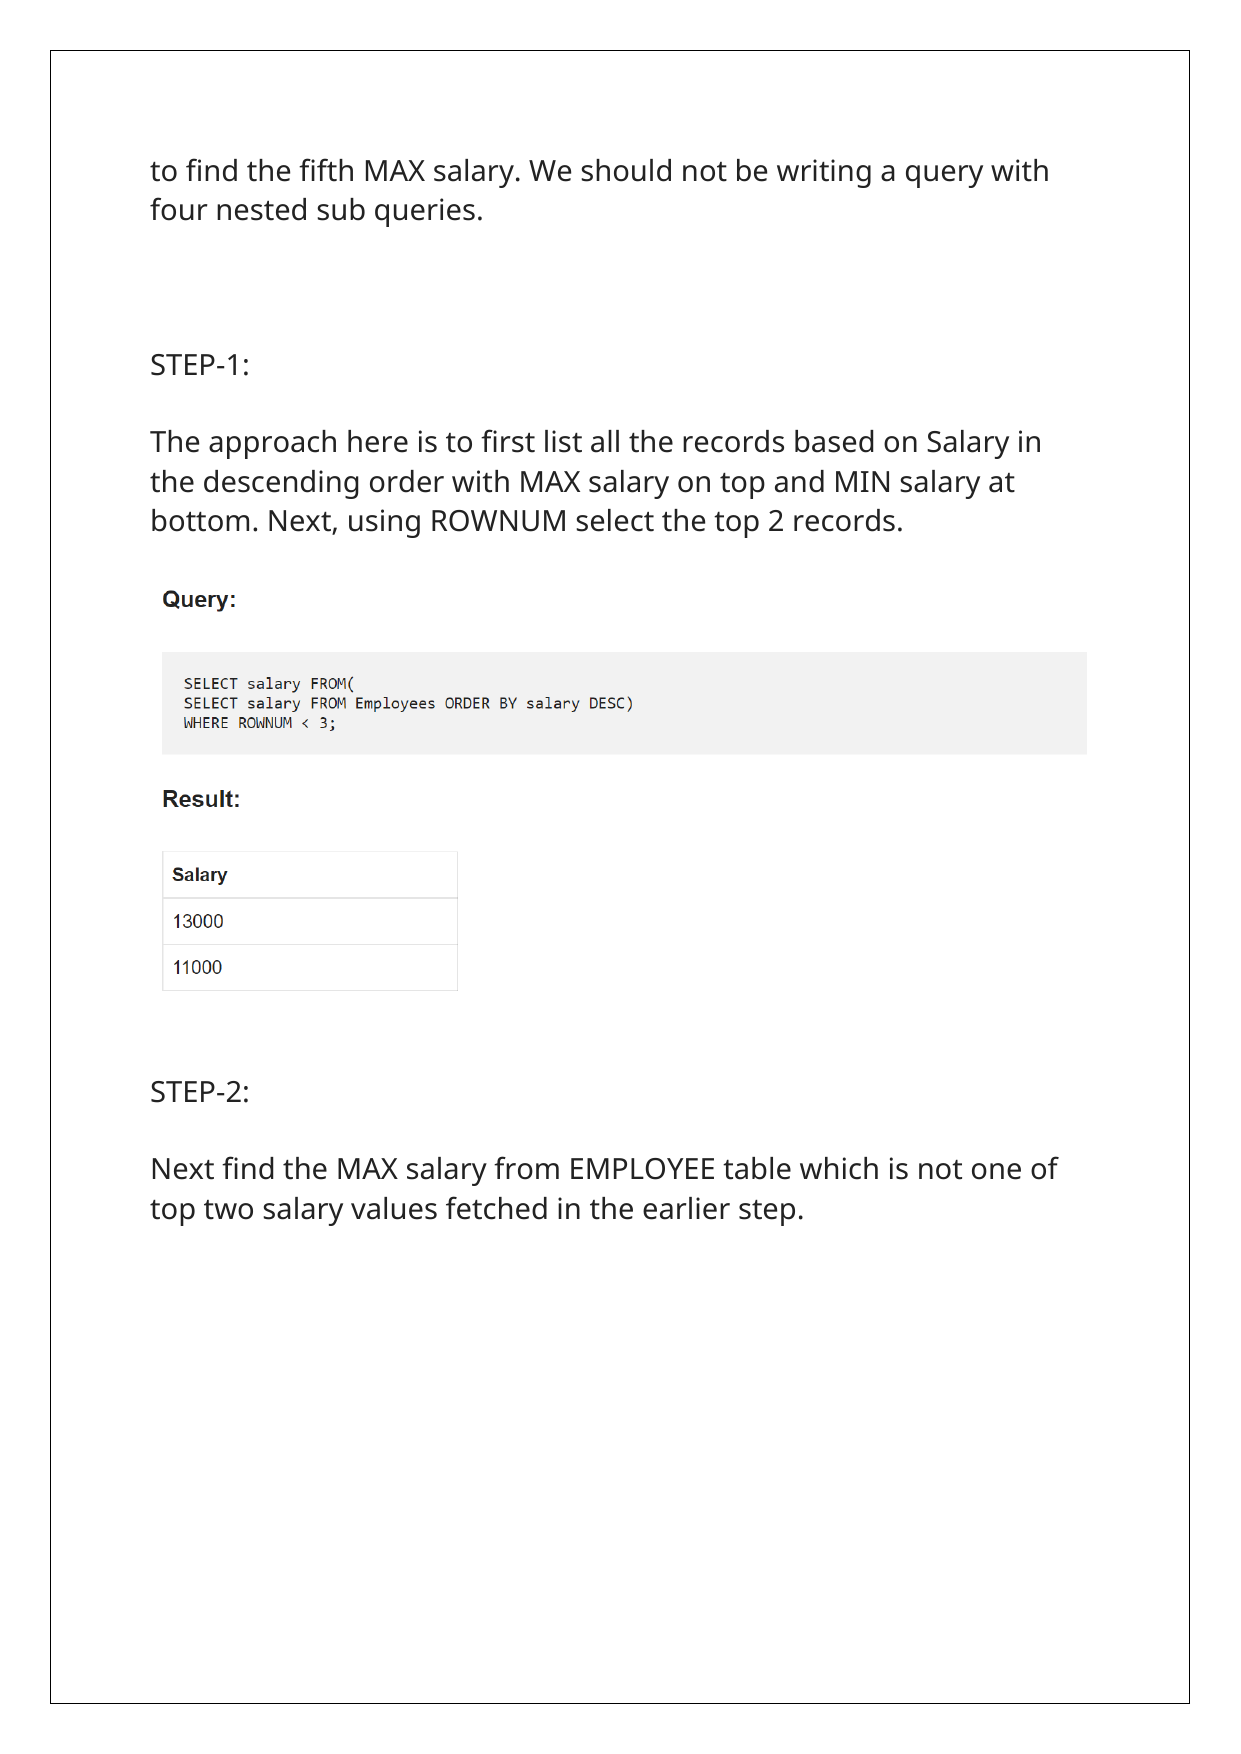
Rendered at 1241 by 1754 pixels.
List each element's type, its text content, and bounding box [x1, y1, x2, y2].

picture [150, 577, 1091, 1034]
text The approach here is to first list all the records based on Salary in the descending order with MAX salary on top and MIN salary at bottom. Next, using ROWNUM select the top 2 records. [150, 421, 1090, 540]
text STEP-2: [150, 1071, 1090, 1111]
text STEP-1: [150, 344, 1090, 384]
text Next find the MAX salary from EMPLOYEE table which is not one of top two salary values fetched in the earlier step. [150, 1148, 1090, 1228]
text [150, 150, 1090, 229]
